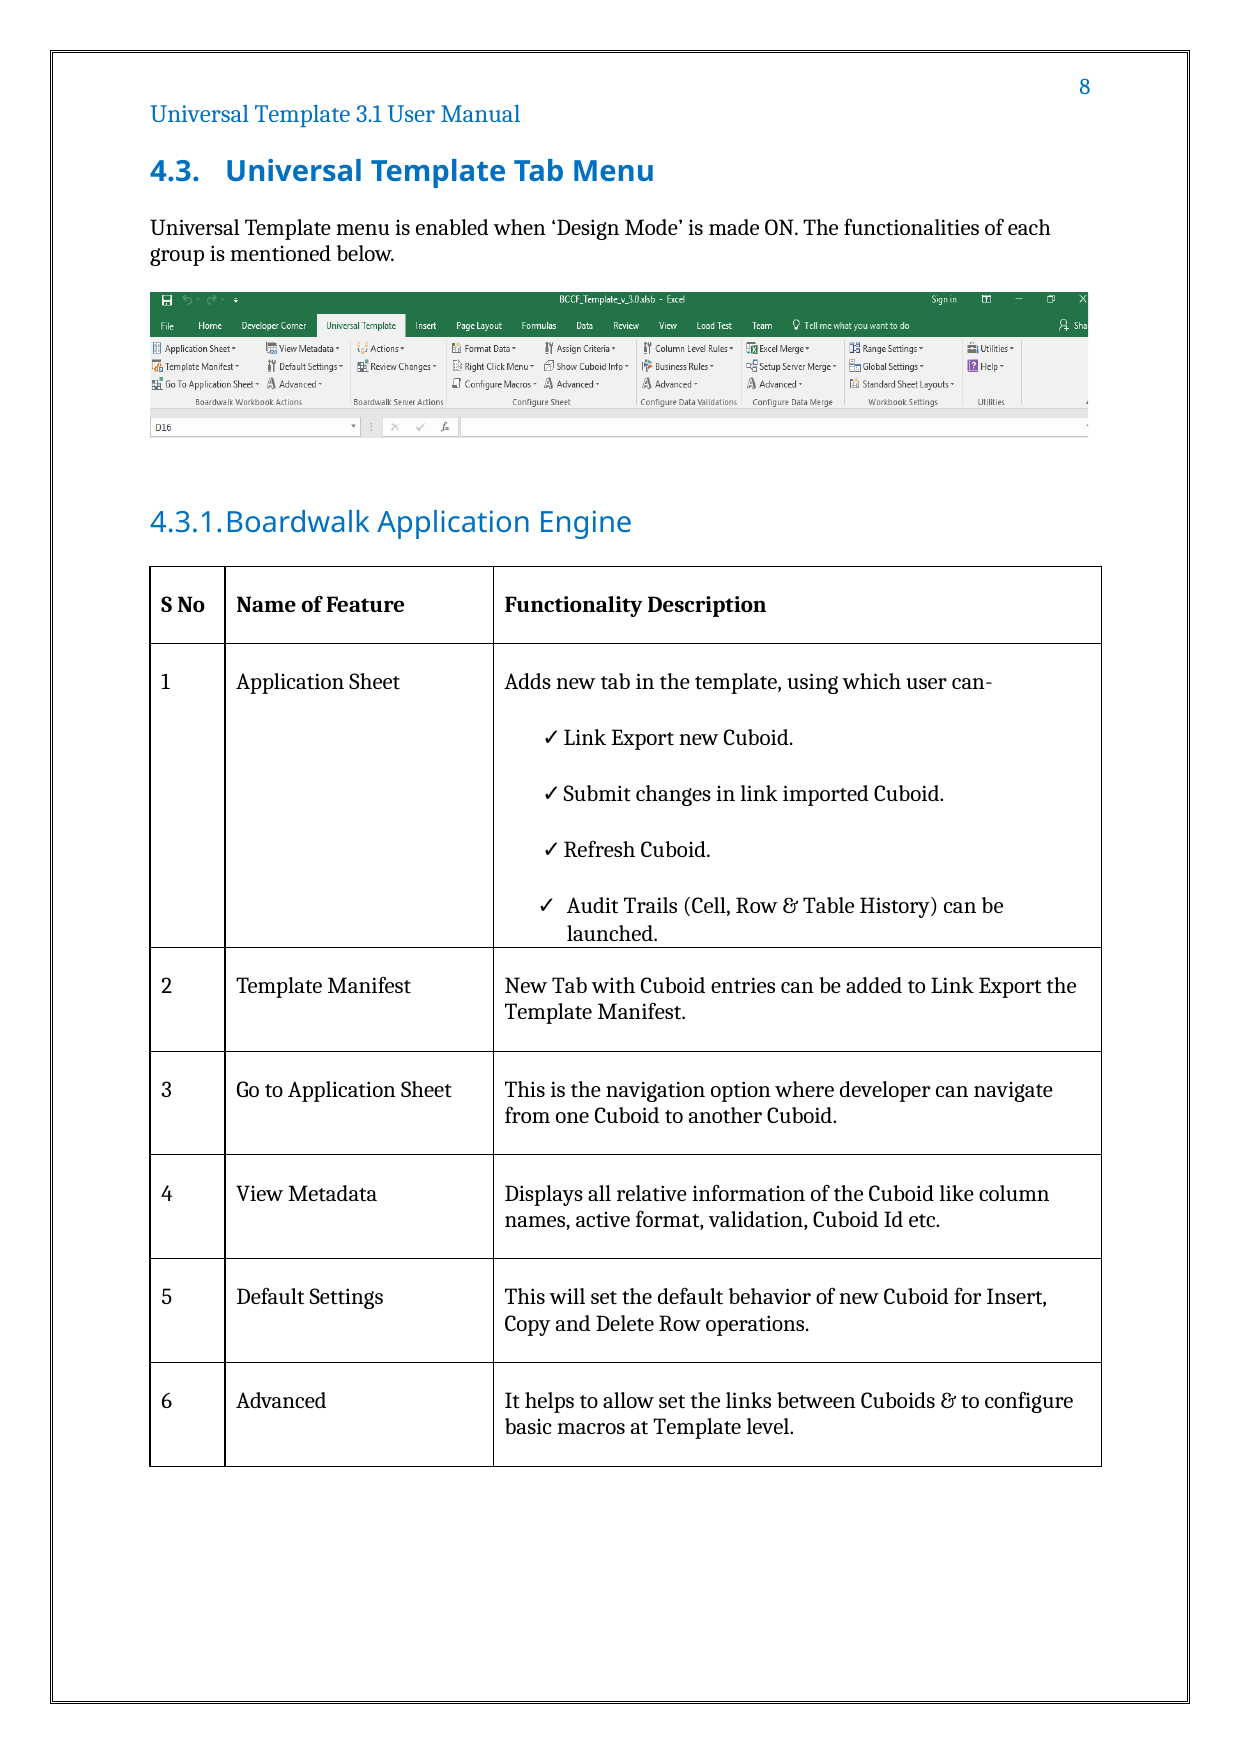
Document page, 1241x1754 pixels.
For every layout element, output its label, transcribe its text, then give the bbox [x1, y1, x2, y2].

table_cell 3 [151, 1052, 224, 1154]
table_header Functionality Description [494, 567, 1101, 643]
table_cell 6 [151, 1363, 224, 1466]
table_cell Adds new tab in the template, using which user can- Link Export new Cuboid. Submit changes in link imported Cuboid. Refresh Cuboid. Audit Trails (Cell, Row & Table History) can be launched. [494, 644, 1101, 947]
table_cell This is the navigation option where developer can navigate from one Cuboid to another Cuboid. [494, 1052, 1101, 1154]
table_header Name of Feature [226, 567, 493, 643]
table_cell Advanced [226, 1363, 493, 1466]
list Universal Template Tab Menu [150, 150, 1090, 190]
subtitle Boardwalk Application Engine [150, 501, 1090, 541]
table_cell View Metadata [226, 1155, 493, 1258]
table_cell Template Manifest [226, 948, 493, 1051]
table_cell 5 [151, 1259, 224, 1362]
table_cell It helps to allow set the links between Cuboids & to configure basic macros at Template level. [494, 1363, 1101, 1466]
table_cell 4 [151, 1155, 224, 1258]
table_cell 2 [151, 948, 224, 1051]
table_cell Go to Application Sheet [226, 1052, 493, 1154]
table_cell Application Sheet [226, 644, 493, 947]
table_header S No [151, 567, 224, 643]
text Universal Template menu is enabled when ‘Design Mode’ is made ON. The functionalities of each group is mentioned below. [150, 215, 1090, 267]
table_cell New Tab with Cuboid entries can be added to Link Export the Template Manifest. [494, 948, 1101, 1051]
table_cell Default Settings [226, 1259, 493, 1362]
table_cell 1 [151, 644, 224, 947]
table_cell This will set the default behavior of new Cuboid for Insert, Copy and Delete Row operations. [494, 1259, 1101, 1362]
table_cell Displays all relative information of the Cuboid like column names, active format, validation, Cuboid Id etc. [494, 1155, 1101, 1258]
